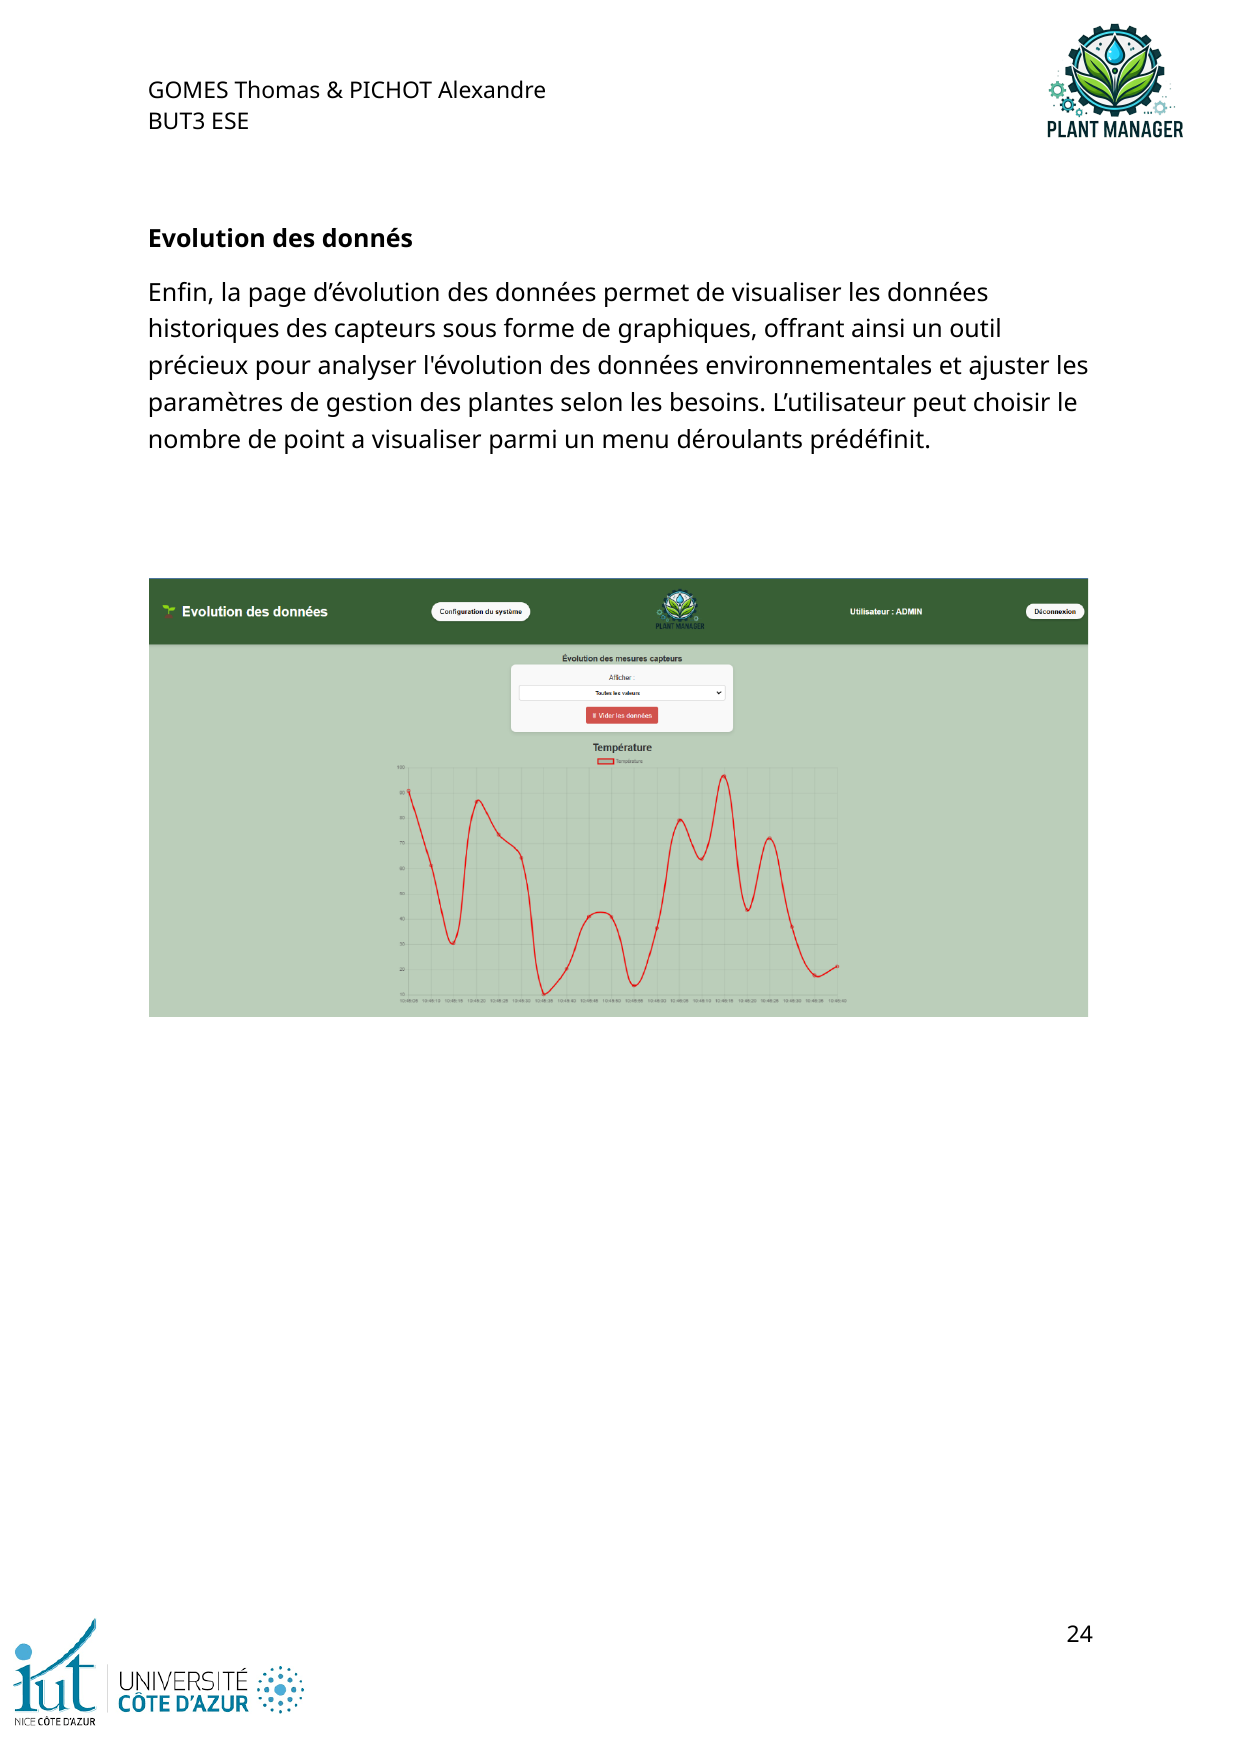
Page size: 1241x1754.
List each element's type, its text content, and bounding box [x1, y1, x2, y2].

picture [8, 1610, 307, 1731]
picture [147, 578, 1088, 1016]
text Enfin, la page d’évolution des données permet de visualiser les données historiques des capteurs sous forme de graphiques, offrant ainsi un outil précieux pour analyser l'évolution des données environnementales et ajuster les paramètres de gestion des plantes selon les besoins. L’utilisateur peut choisir le nombre de point a visualiser parmi un menu déroulants prédéfinit. [148, 274, 1093, 456]
picture [1044, 20, 1185, 146]
text Evolution des donnés [148, 221, 1093, 255]
